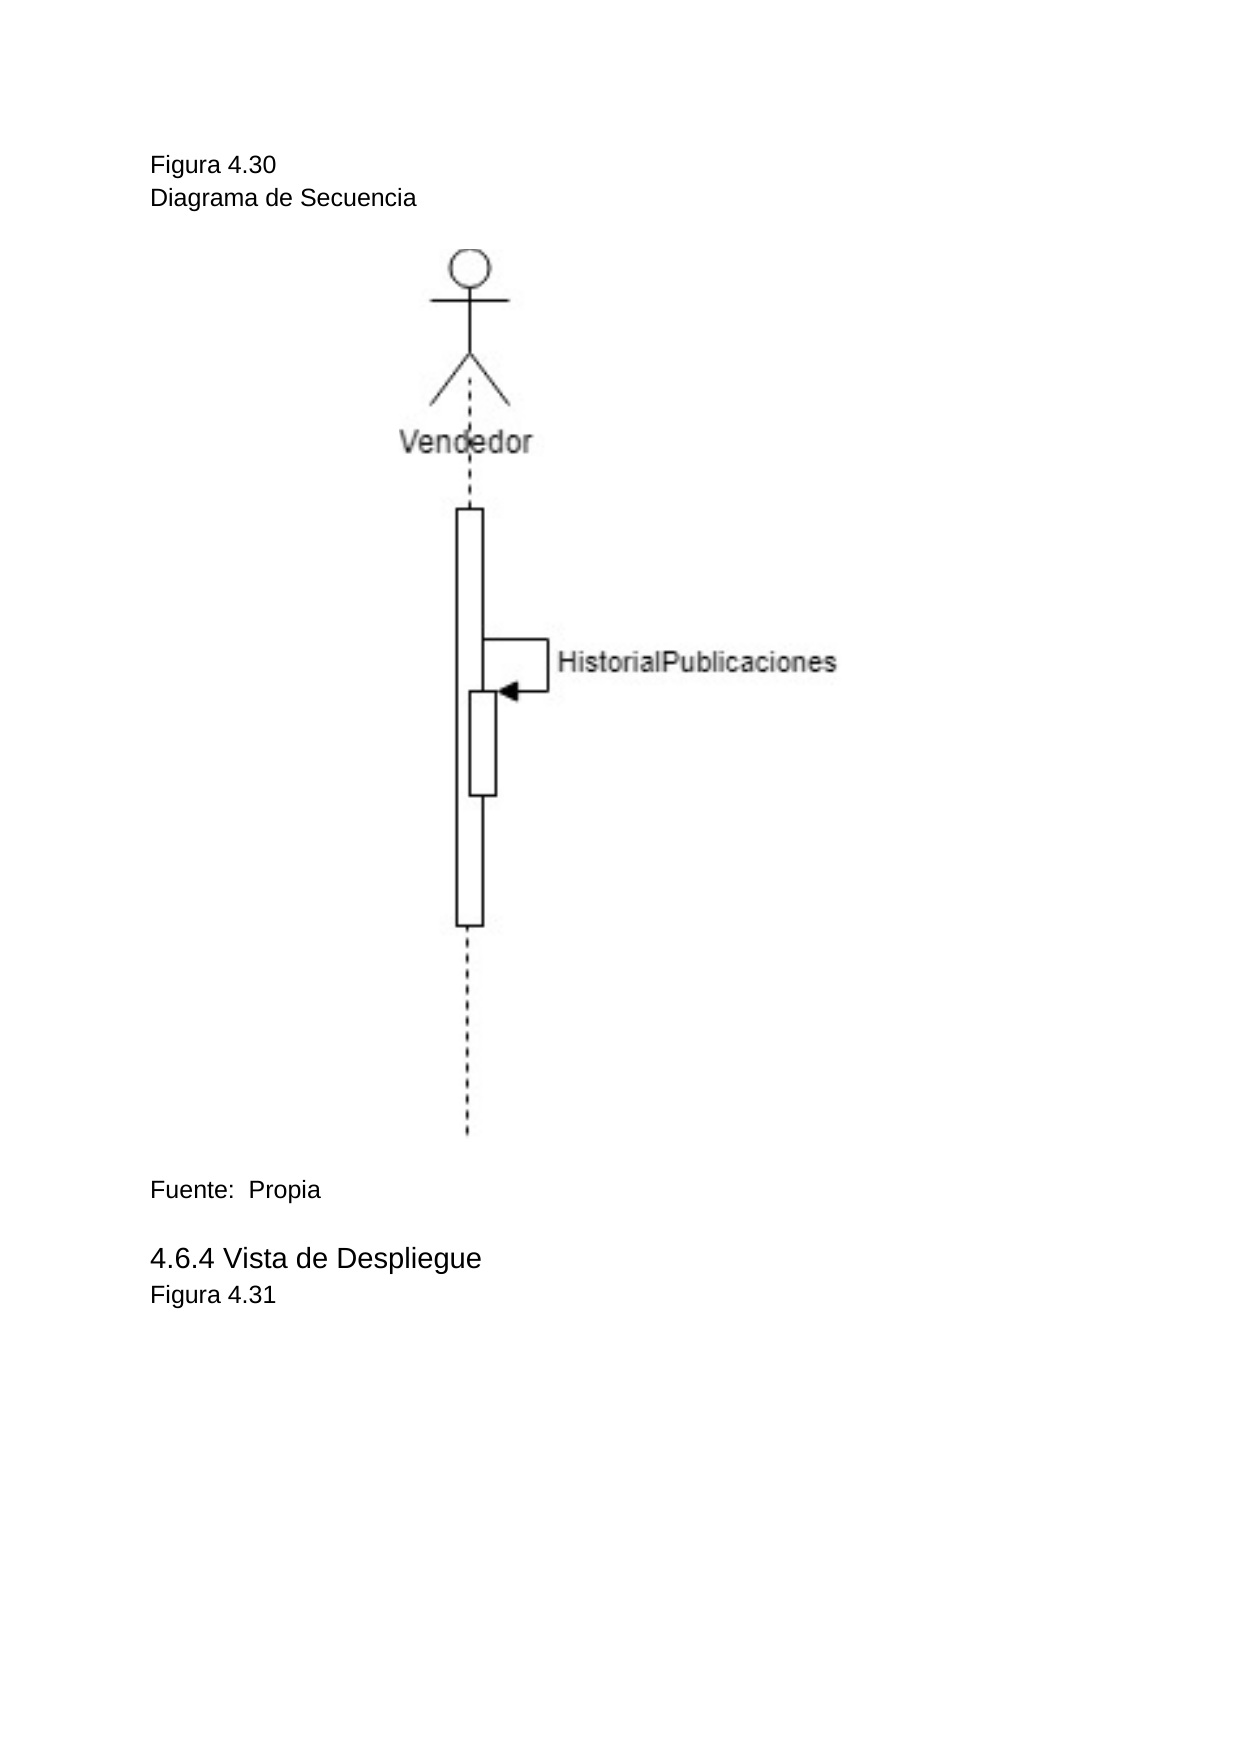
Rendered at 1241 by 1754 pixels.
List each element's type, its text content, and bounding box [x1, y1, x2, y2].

picture [399, 249, 842, 1139]
text 4.6.4 Vista de Despliegue [150, 1241, 1090, 1274]
text Figura 4.31 [150, 1279, 1090, 1308]
text Figura 4.30 [150, 150, 1090, 179]
text Diagrama de Secuencia [150, 183, 1090, 212]
text Fuente: Propia [150, 1175, 1090, 1204]
